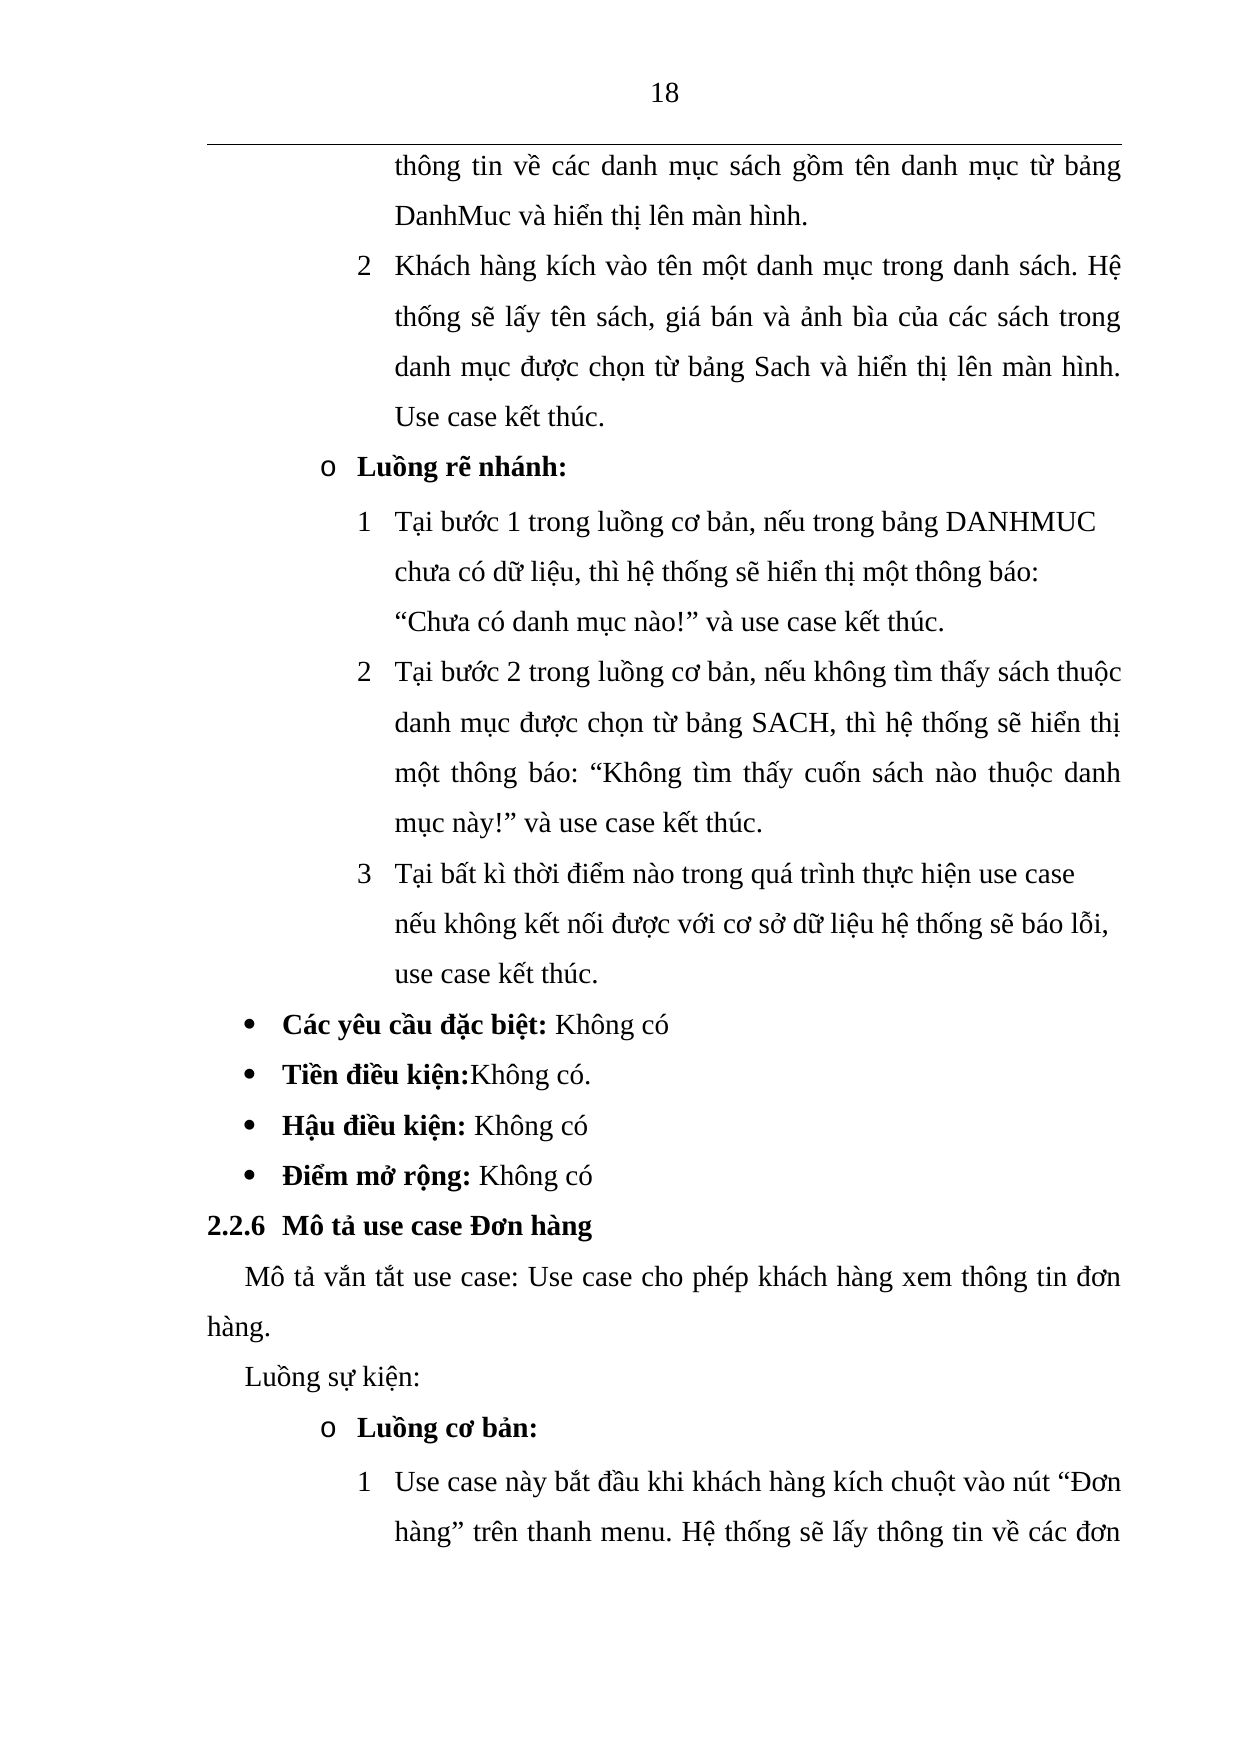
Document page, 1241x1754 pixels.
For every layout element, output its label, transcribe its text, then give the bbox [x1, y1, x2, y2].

subtitle Mô tả use case Đơn hàng [207, 1208, 1122, 1242]
list Tại bước 1 trong luồng cơ bản, nếu trong bảng DANHMUC chưa có dữ liệu, thì hệ thống sẽ hiển thị một thông báo: “Chưa có danh mục nào!” và use case kết thúc. [357, 504, 1122, 638]
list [357, 1464, 1122, 1548]
list Tại bước 2 trong luồng cơ bản, nếu không tìm thấy sách thuộc danh mục được chọn từ bảng SACH, thì hệ thống sẽ hiển thị một thông báo: “Không tìm thấy cuốn sách nào thuộc danh mục này!” và use case kết thúc. [357, 654, 1122, 839]
list Hậu điều kiện: Không có [244, 1108, 1122, 1141]
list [357, 148, 1122, 232]
list Các yêu cầu đặc biệt: Không có [244, 1007, 1122, 1040]
list Điểm mở rộng: Không có [244, 1158, 1122, 1192]
list Luồng rẽ nhánh: [319, 449, 1122, 486]
list Khách hàng kích vào tên một danh mục trong danh sách. Hệ thống sẽ lấy tên sách, giá bán và ảnh bìa của các sách trong danh mục được chọn từ bảng Sach và hiển thị lên màn hình. Use case kết thúc. [357, 248, 1122, 433]
text Mô tả vắn tắt use case: Use case cho phép khách hàng xem thông tin đơn hàng. [207, 1259, 1122, 1343]
text Luồng sự kiện: [207, 1359, 1122, 1393]
list Tiền điều kiện:Không có. [244, 1057, 1122, 1091]
list Luồng cơ bản: [319, 1410, 1122, 1446]
list Tại bất kì thời điểm nào trong quá trình thực hiện use case nếu không kết nối được với cơ sở dữ liệu hệ thống sẽ báo lỗi, use case kết thúc. [357, 856, 1122, 990]
